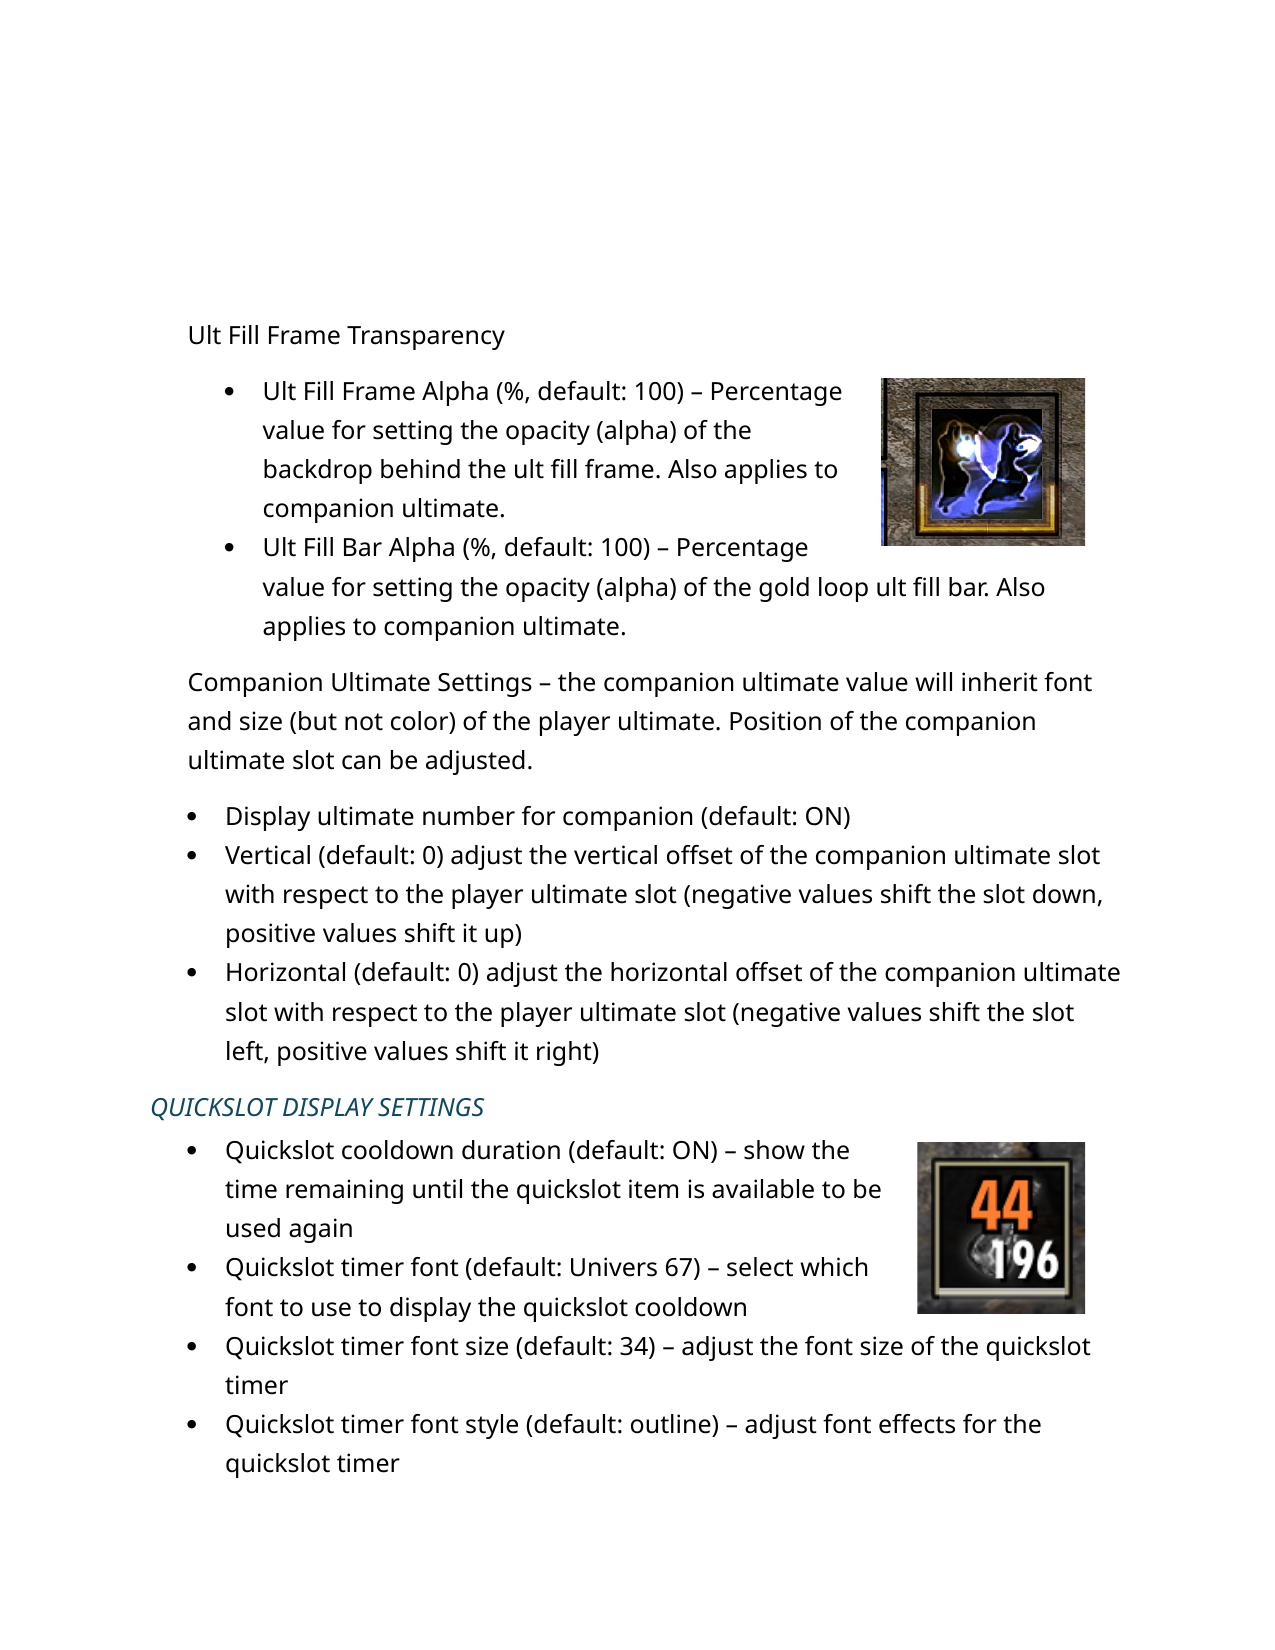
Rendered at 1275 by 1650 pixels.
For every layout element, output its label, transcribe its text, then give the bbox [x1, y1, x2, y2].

list Quickslot timer font (default: Univers 67) – select which font to use to display the quickslot cooldown [187, 1250, 1125, 1323]
list Quickslot timer font size (default: 34) – adjust the font size of the quickslot timer [187, 1328, 1125, 1402]
list Display ultimate number for companion (default: ON) [187, 798, 1125, 832]
list Ult Fill Bar Alpha (%, default: 100) – Percentage value for setting the opacity (alpha) of the gold loop ult fill bar. Also applies to companion ultimate. [225, 530, 1125, 642]
subtitle QUICKSLOT DISPLAY SETTINGS [150, 1089, 1125, 1123]
list Ult Fill Frame Alpha (%, default: 100) – Percentage value for setting the opacity (alpha) of the backdrop behind the ult fill frame. Also applies to companion ultimate. [225, 373, 1125, 525]
list Horizontal (default: 0) adjust the horizontal offset of the companion ultimate slot with respect to the player ultimate slot (negative values shift the slot left, positive values shift it right) [187, 955, 1125, 1067]
text Companion Ultimate Settings – the companion ultimate value will inherit font and size (but not color) of the player ultimate. Position of the companion ultimate slot can be adjusted. [187, 664, 1125, 777]
text Ult Fill Frame Transparency [187, 317, 1125, 352]
list Quickslot timer font style (default: outline) – adjust font effects for the quickslot timer [187, 1407, 1125, 1480]
list Vertical (default: 0) adjust the vertical offset of the companion ultimate slot with respect to the player ultimate slot (negative values shift the slot down, positive values shift it up) [187, 837, 1125, 950]
picture [917, 1142, 1086, 1314]
picture [881, 378, 1086, 546]
list Quickslot cooldown duration (default: ON) – show the time remaining until the quickslot item is available to be used again [187, 1132, 1125, 1245]
